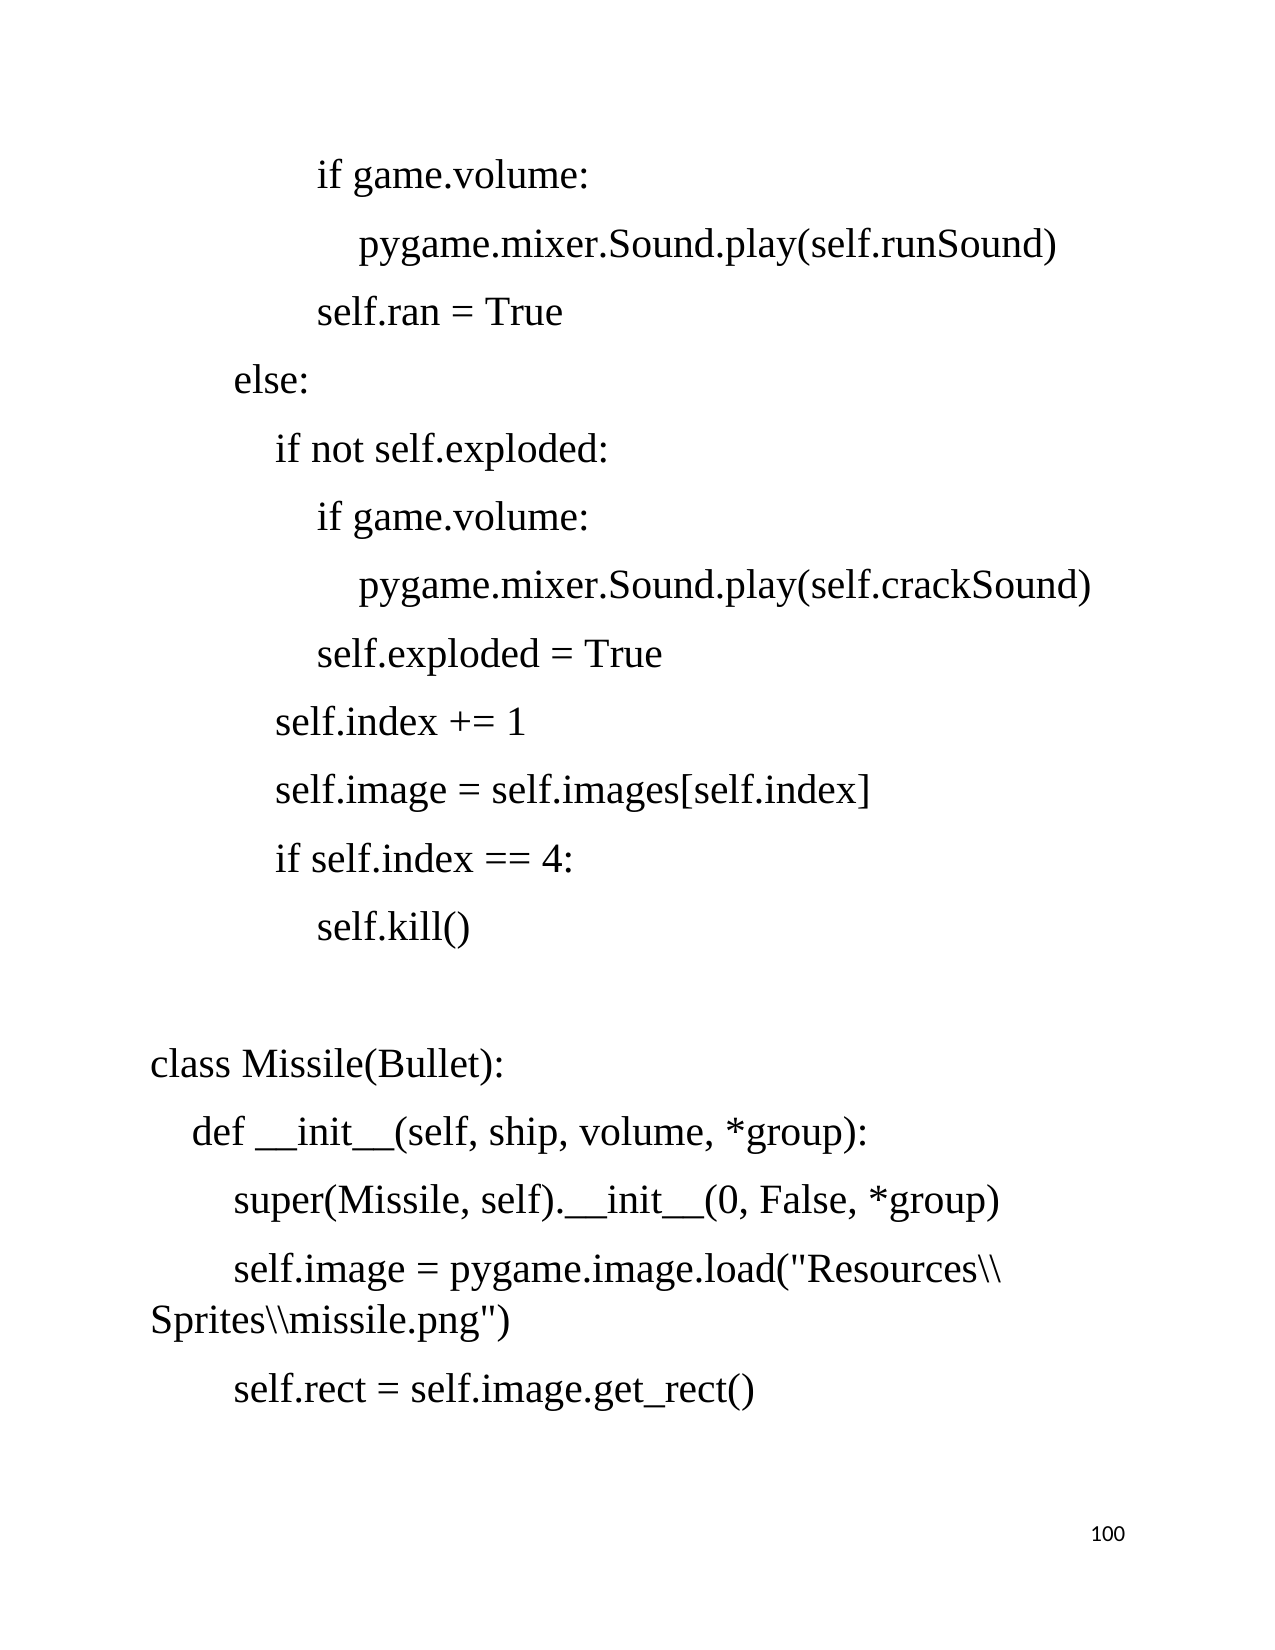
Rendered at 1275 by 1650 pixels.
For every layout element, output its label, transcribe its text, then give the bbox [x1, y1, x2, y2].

text super(Missile, self).__init__(0, False, *group) [150, 1175, 1125, 1223]
text if self.index == 4: [150, 833, 1125, 881]
text self.ran = True [150, 287, 1125, 334]
text else: [150, 355, 1125, 403]
text self.index += 1 [150, 697, 1125, 744]
text self.kill() [150, 902, 1125, 949]
text self.image = self.images[self.index] [150, 765, 1125, 813]
text if game.volume: [150, 492, 1125, 539]
text def __init__(self, ship, volume, *group): [150, 1107, 1125, 1154]
text self.image = pygame.image.load("Resources\\Sprites\\missile.png") [150, 1243, 1125, 1343]
text self.rect = self.image.get_rect() [150, 1363, 1125, 1411]
text pygame.mixer.Sound.play(self.crackSound) [150, 560, 1125, 608]
text pygame.mixer.Sound.play(self.runSound) [150, 218, 1125, 266]
text self.exploded = True [150, 628, 1125, 676]
text if not self.exploded: [150, 423, 1125, 471]
text class Missile(Bullet): [150, 1038, 1125, 1086]
text if game.volume: [150, 150, 1125, 198]
